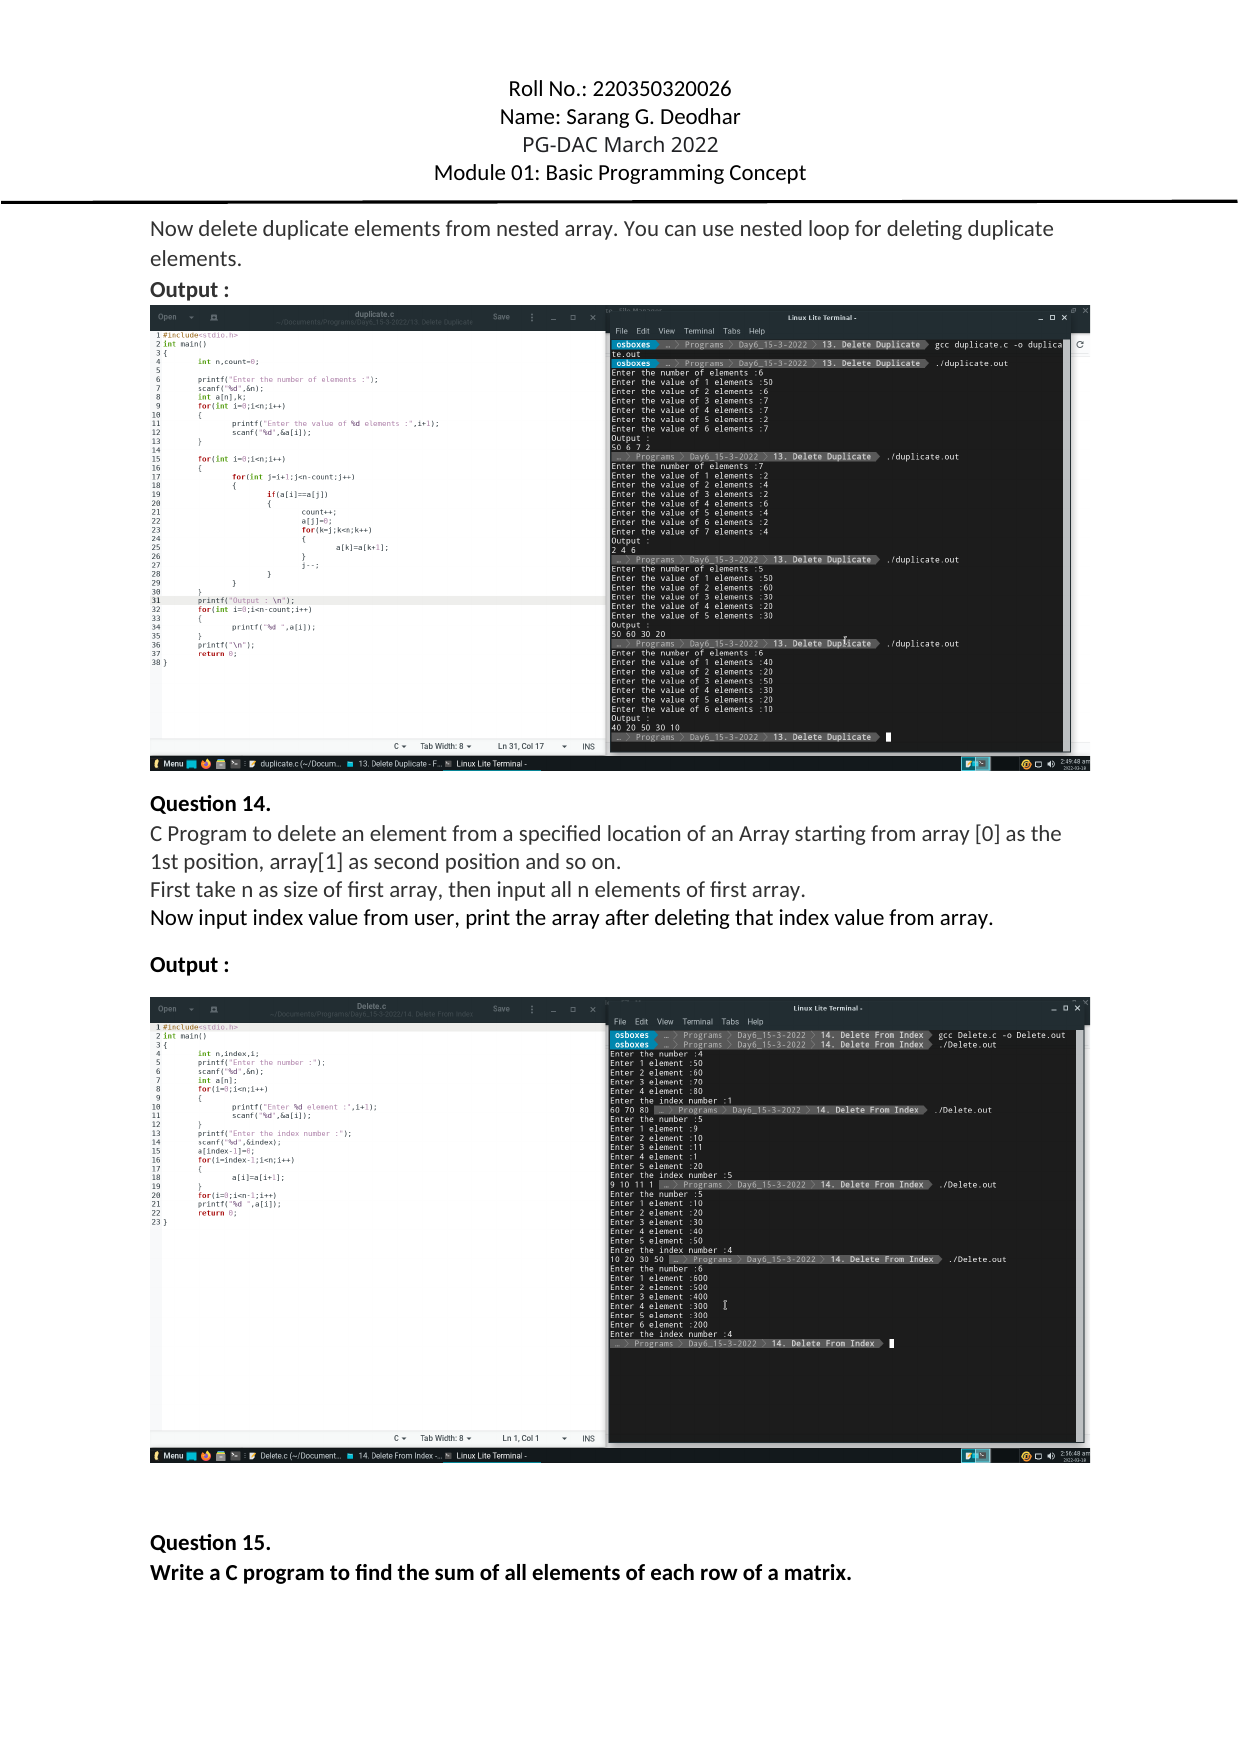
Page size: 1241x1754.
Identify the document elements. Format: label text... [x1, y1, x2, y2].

text Question 14. [150, 789, 1090, 817]
text Write a C program to find the sum of all elements of each row of a matrix. [150, 1558, 1090, 1586]
text Now input index value from user, print the array after deleting that index value from array. [150, 903, 1090, 931]
text First take n as size of first array, then input all n elements of first array. [150, 875, 1090, 903]
picture [150, 997, 1091, 1463]
text Output : [150, 950, 1090, 978]
text Question 15. [150, 1528, 1090, 1556]
text Now delete duplicate elements from nested array. You can use nested loop for deleting duplicate elements. [150, 214, 1090, 272]
text C Program to delete an element from a specified location of an Array starting from array [0] as the 1st position, array[1] as second position and so on. [150, 819, 1090, 875]
text Output : [150, 275, 1090, 303]
picture [150, 305, 1091, 771]
